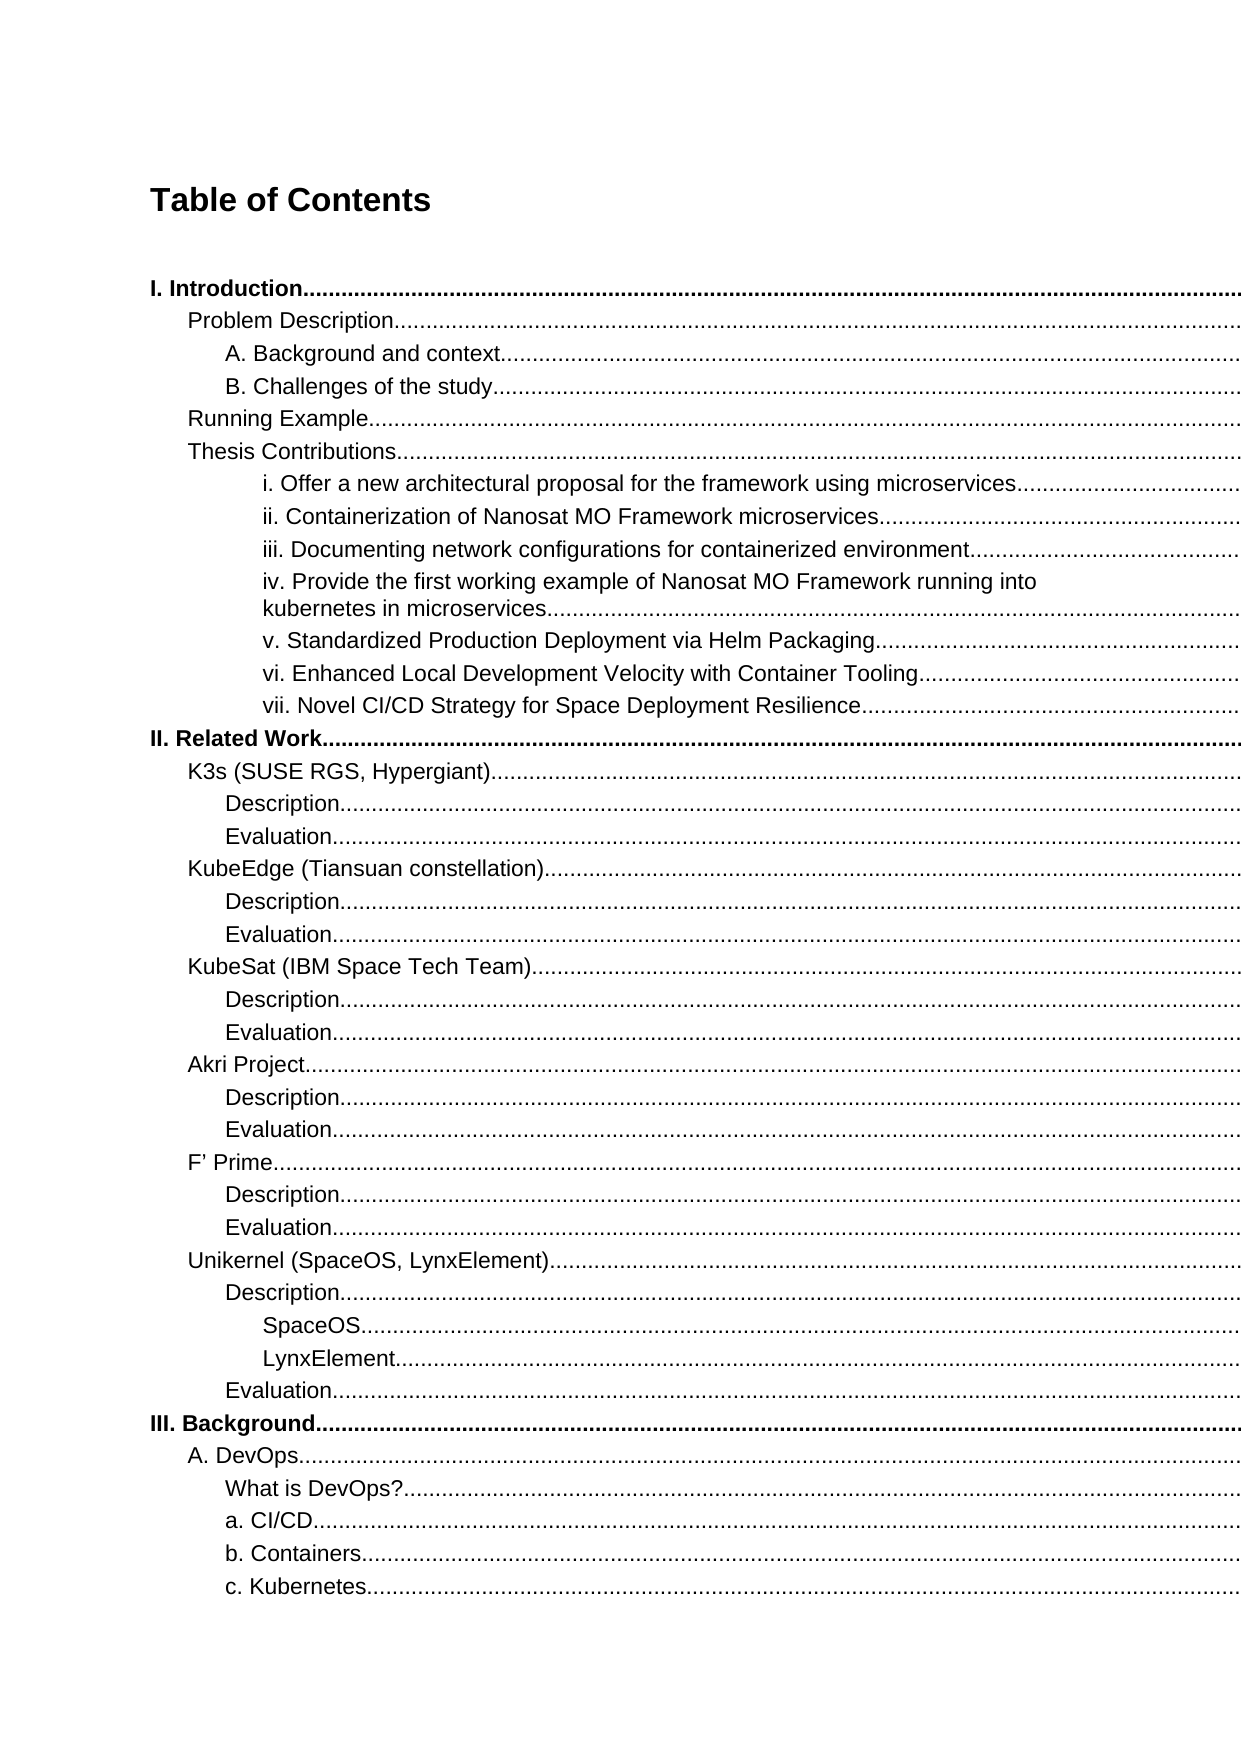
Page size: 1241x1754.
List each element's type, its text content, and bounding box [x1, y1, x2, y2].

text Table of Contents [150, 180, 1090, 219]
